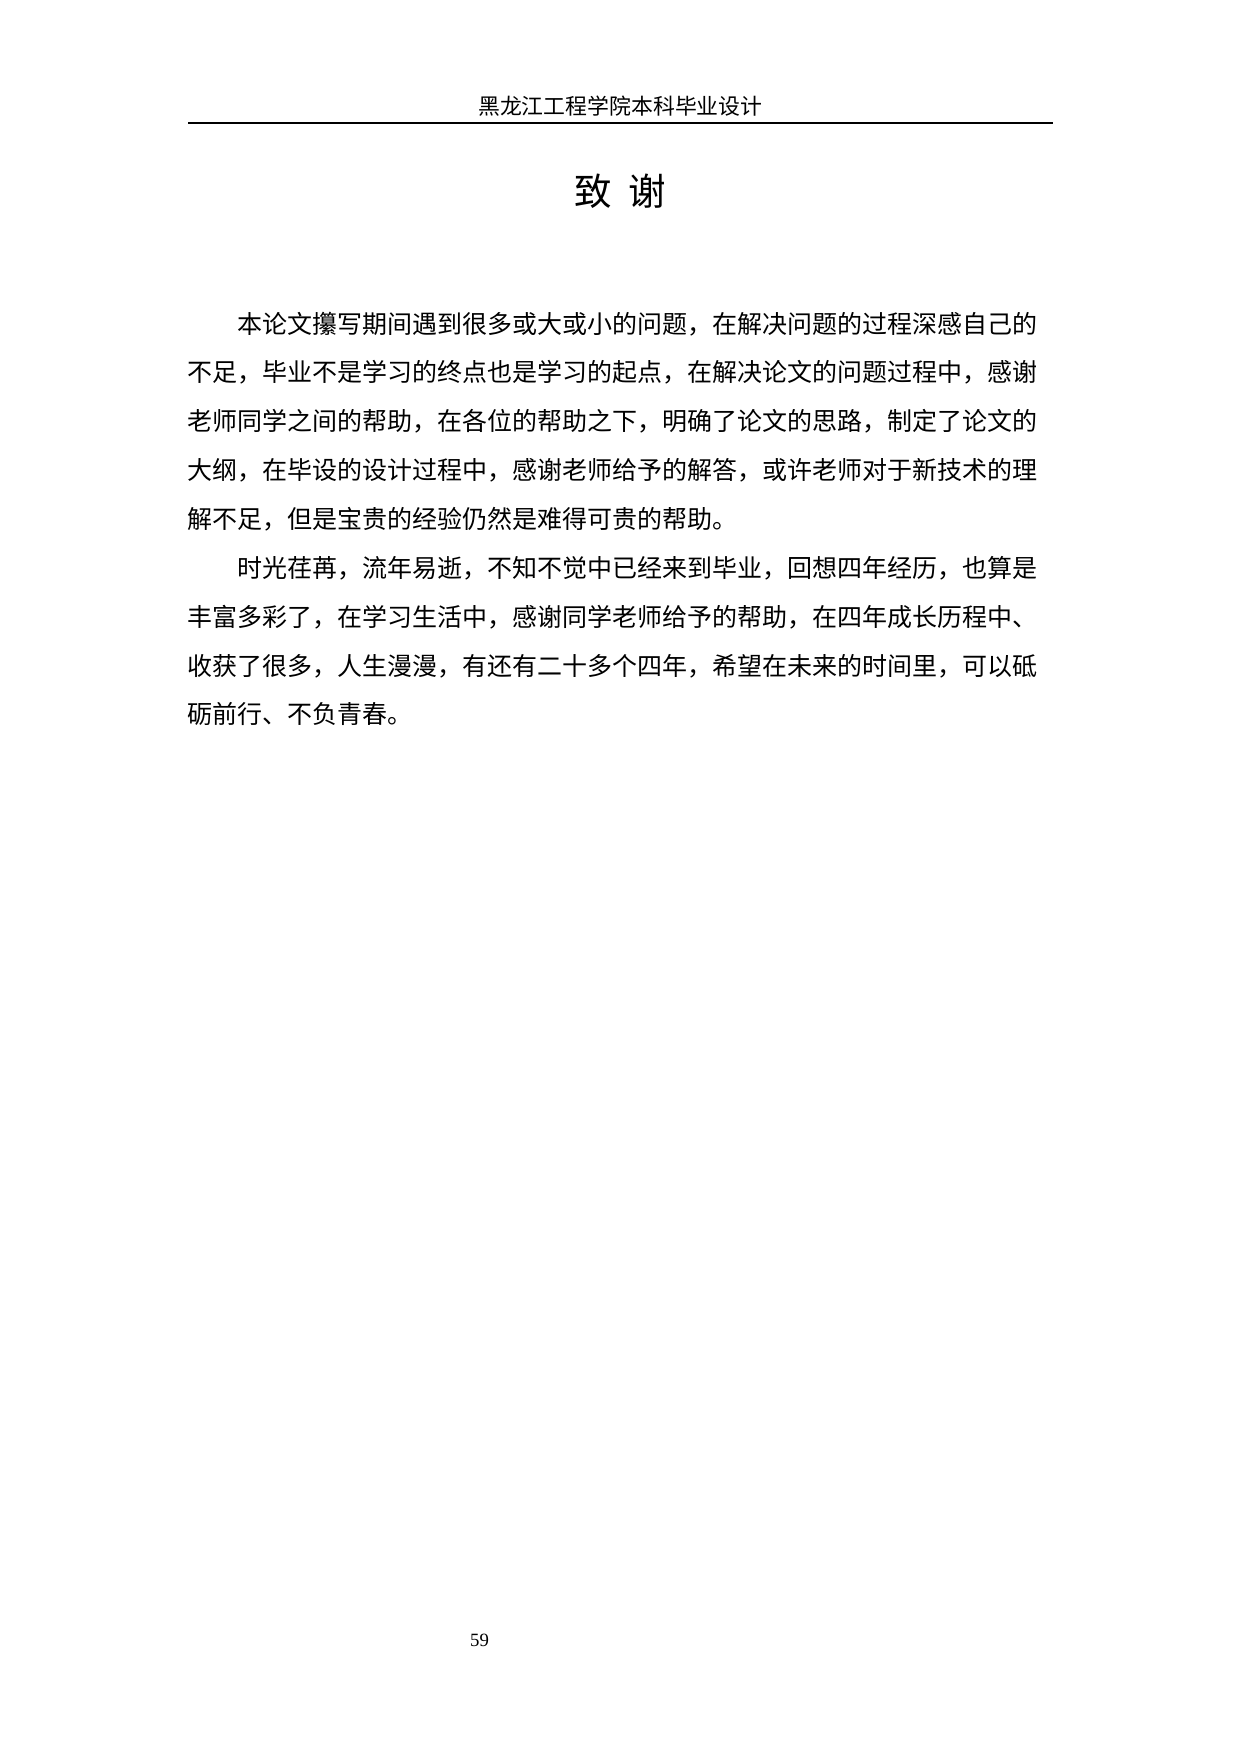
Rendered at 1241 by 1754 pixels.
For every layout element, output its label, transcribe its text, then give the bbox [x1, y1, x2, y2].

text 时光荏苒，流年易逝，不知不觉中已经来到毕业，回想四年经历，也算是丰富多彩了，在学习生活中，感谢同学老师给予的帮助，在四年成长历程中、收获了很多，人生漫漫，有还有二十多个四年，希望在未来的时间里，可以砥砺前行、不负青春。 [187, 548, 1053, 731]
text 本论文攥写期间遇到很多或大或小的问题，在解决问题的过程深感自己的不足，毕业不是学习的终点也是学习的起点，在解决论文的问题过程中，感谢老师同学之间的帮助，在各位的帮助之下，明确了论文的思路，制定了论文的大纲，在毕设的设计过程中，感谢老师给予的解答，或许老师对于新技术的理解不足，但是宝贵的经验仍然是难得可贵的帮助。 [187, 304, 1053, 536]
text 致 谢 [187, 162, 1053, 216]
